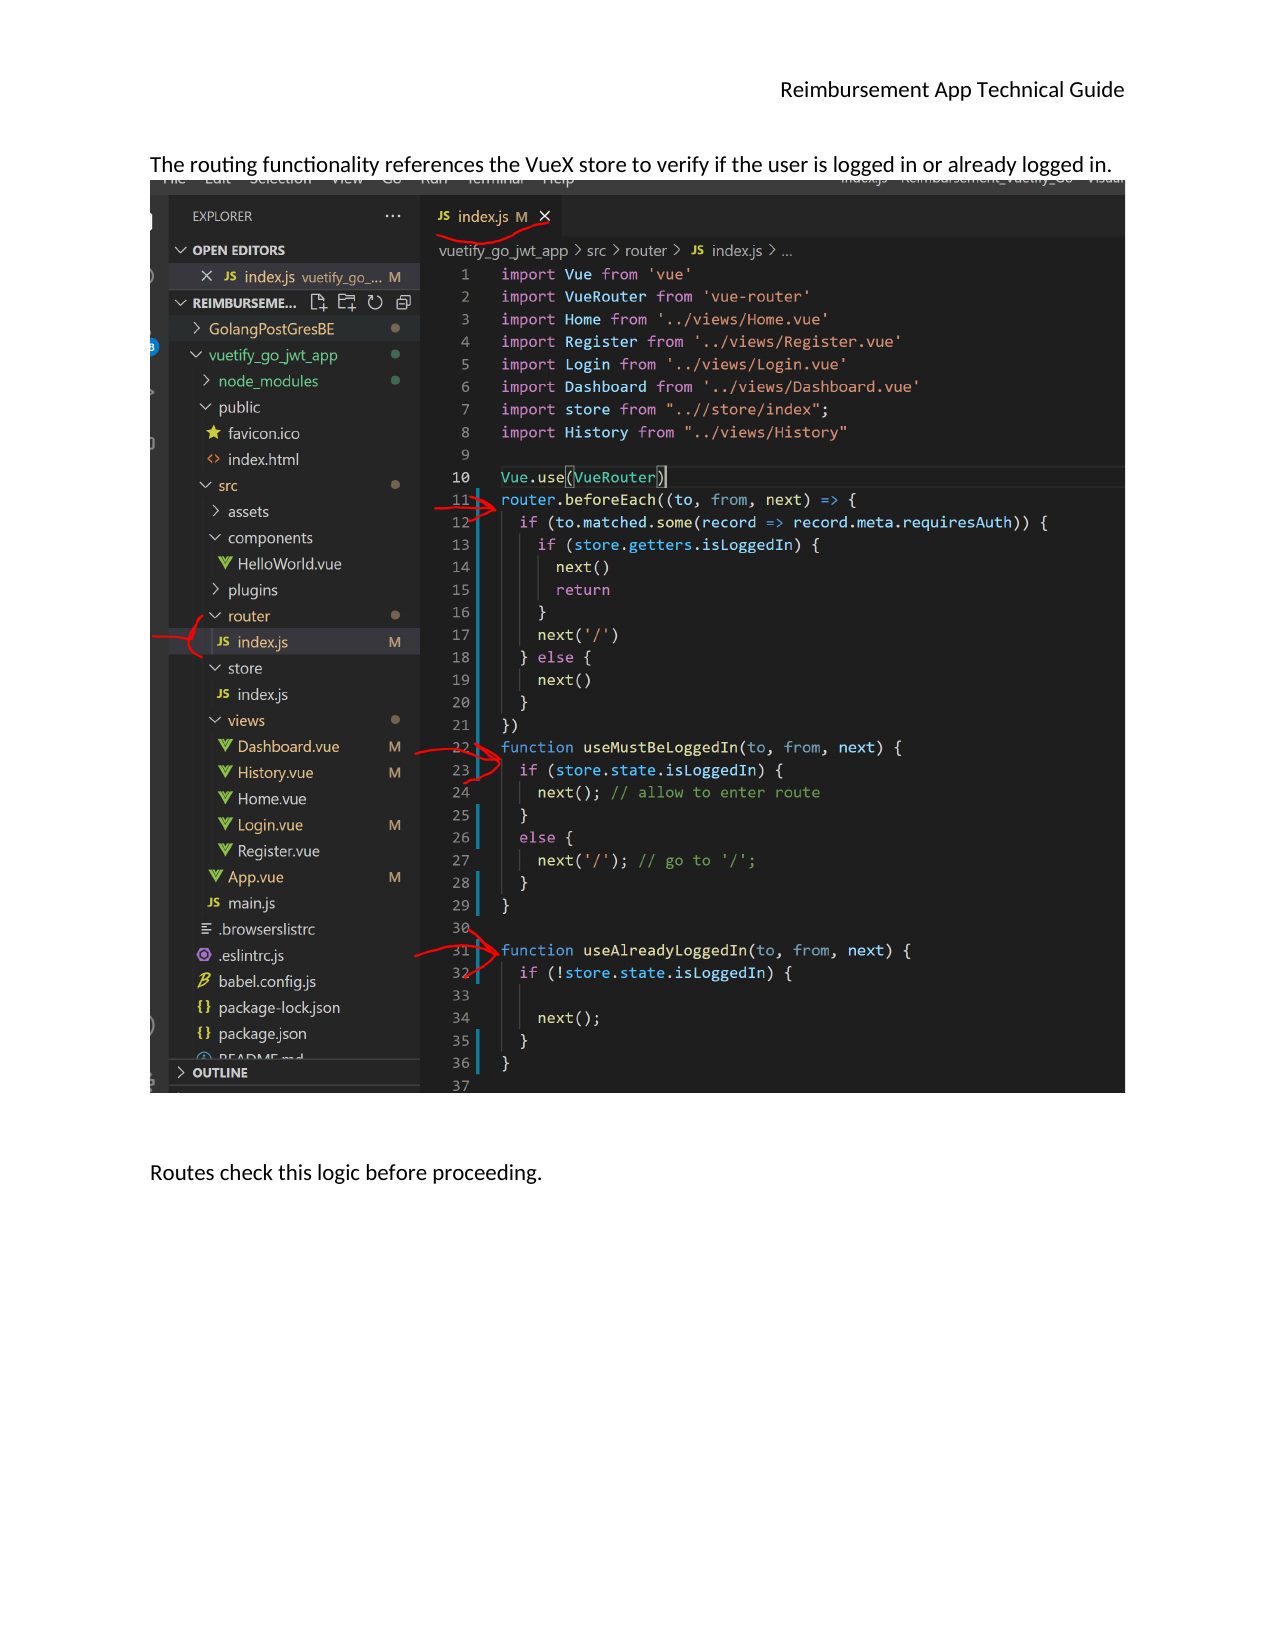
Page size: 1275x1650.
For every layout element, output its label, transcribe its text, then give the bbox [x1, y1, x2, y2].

text Routes check this logic before proceeding. [150, 1158, 1125, 1186]
picture [150, 180, 1125, 1093]
text The routing functionality references the VueX store to verify if the user is logged in or already logged in. [150, 150, 1125, 180]
